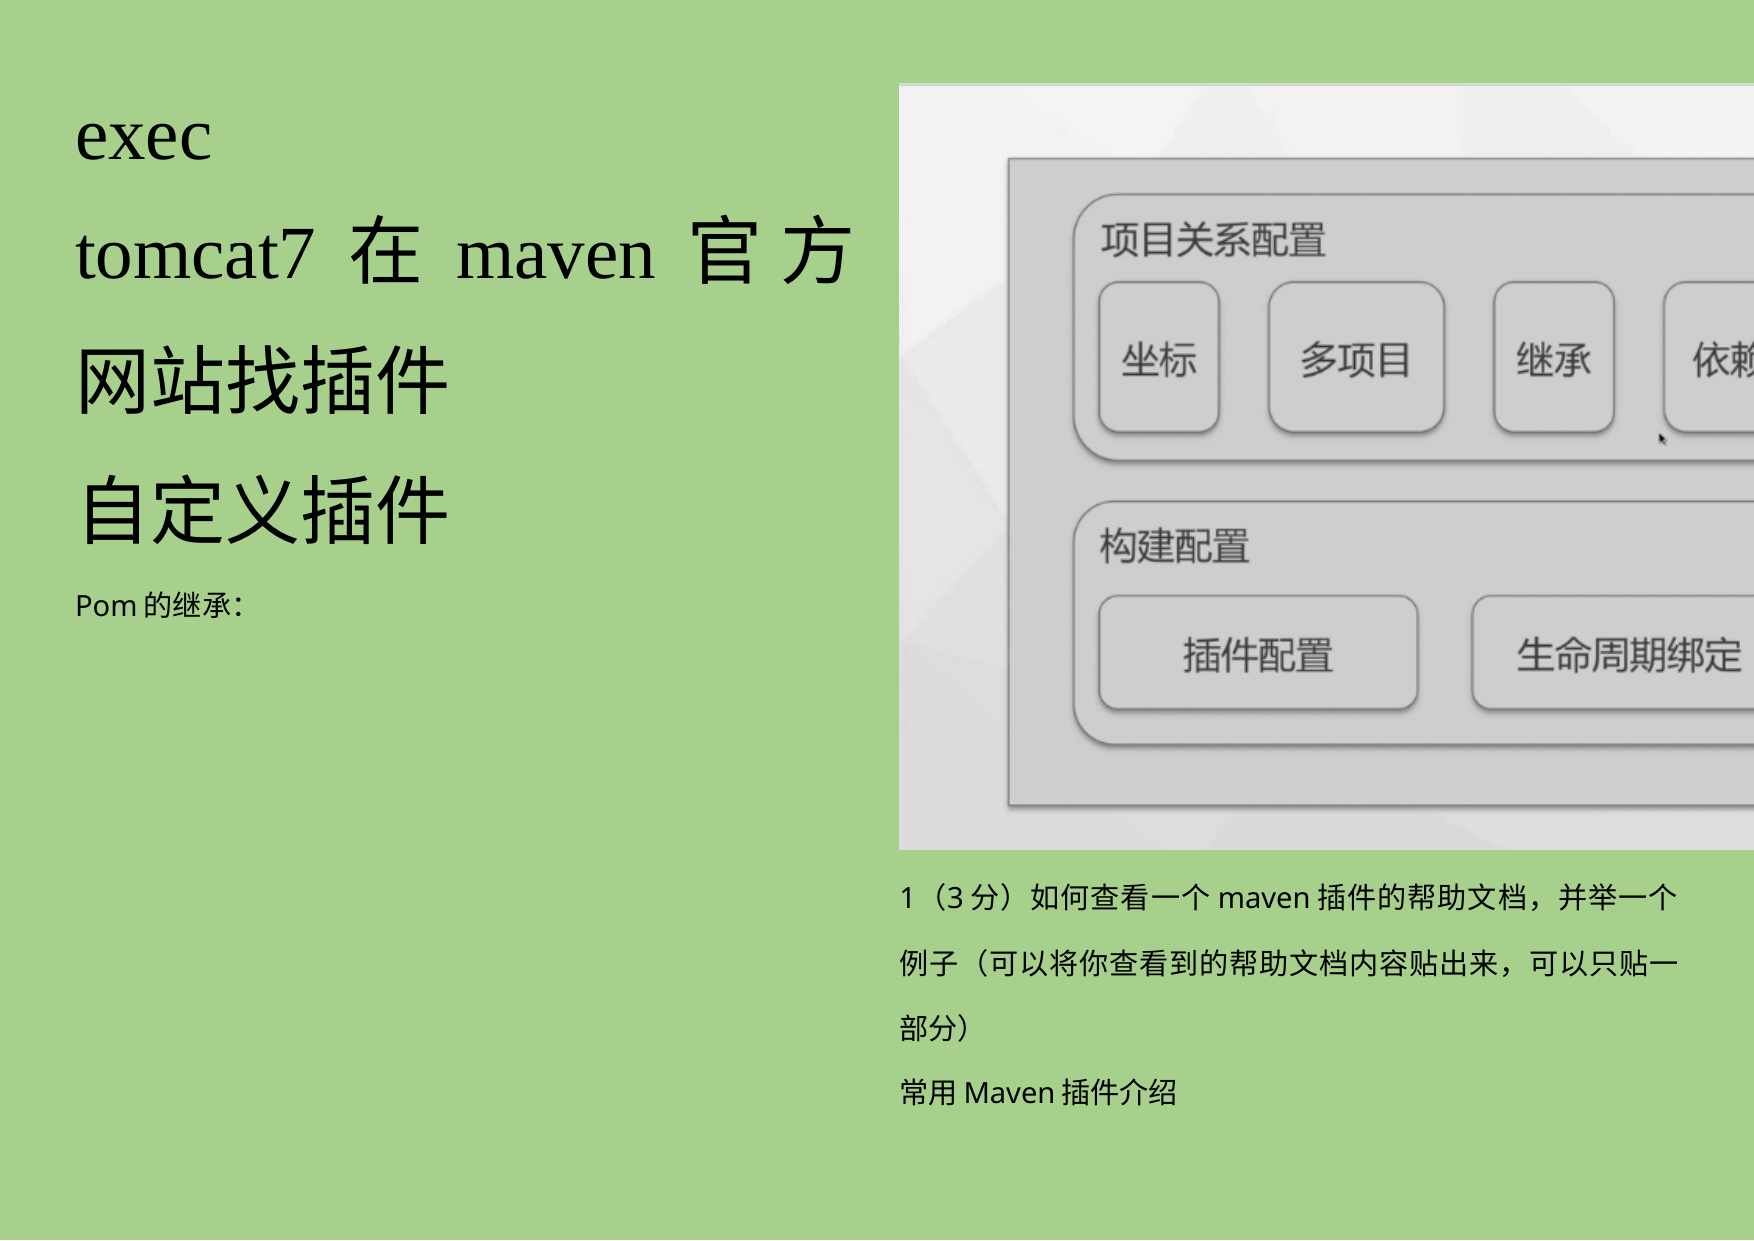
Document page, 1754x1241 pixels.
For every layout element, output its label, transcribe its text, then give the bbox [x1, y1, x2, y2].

text 自定义插件 [75, 441, 855, 571]
text exec [75, 84, 855, 181]
text Pom的继承： [75, 571, 855, 636]
picture [899, 83, 1754, 850]
text 常用Maven插件介绍 [899, 1059, 1679, 1124]
text tomcat7在maven官方网站找插件 [75, 181, 855, 441]
text 1（3分）如何查看一个maven插件的帮助文档，并举一个例子（可以将你查看到的帮助文档内容贴出来，可以只贴一部分） [899, 864, 1679, 1059]
